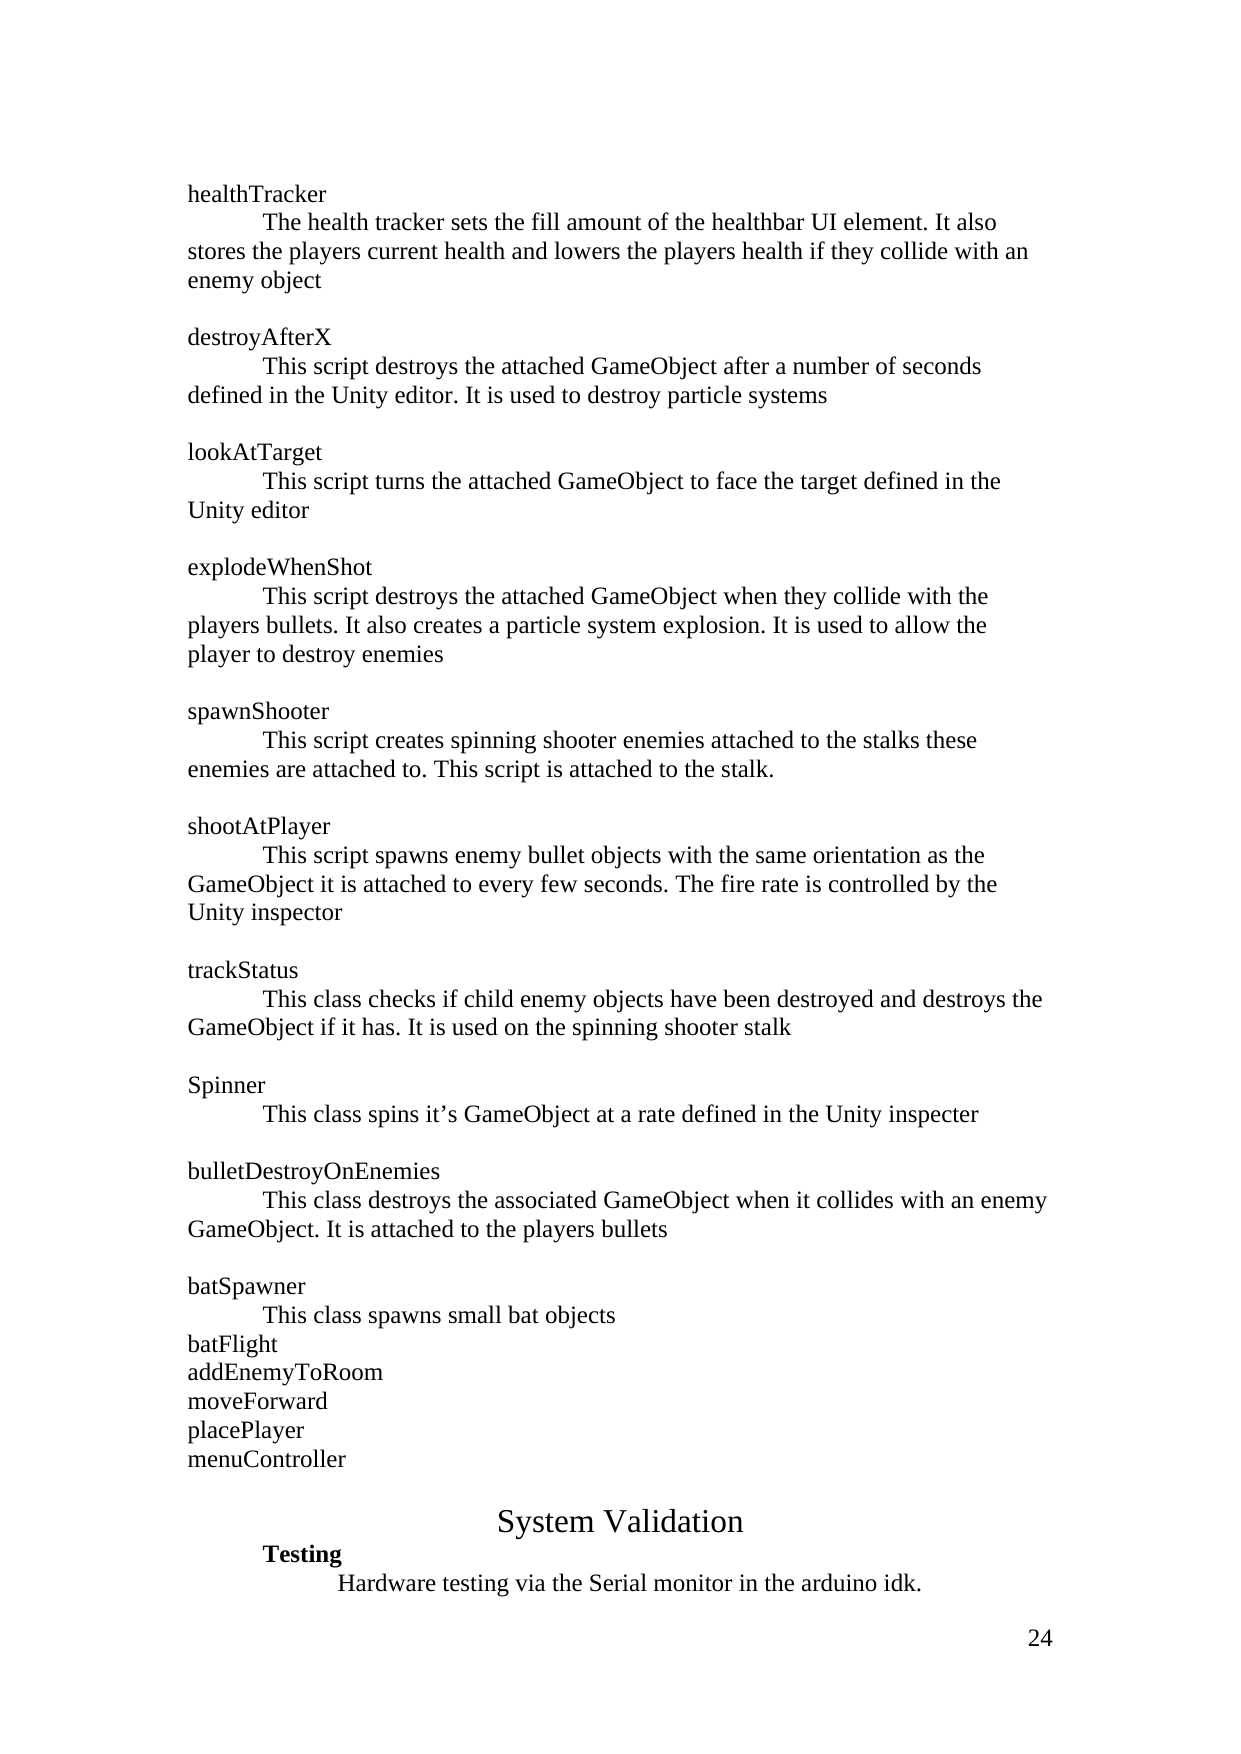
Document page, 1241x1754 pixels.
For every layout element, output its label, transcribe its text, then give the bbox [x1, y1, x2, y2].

subtitle trackStatus [187, 955, 1053, 984]
subtitle bulletDestroyOnEnemies [187, 1156, 1053, 1185]
subtitle shootAtPlayer [187, 811, 1053, 840]
subtitle healthTracker [187, 179, 1053, 207]
subtitle The health tracker sets the fill amount of the healthbar UI element. It also stores the players current health and lowers the players health if they collide with an enemy object [187, 207, 1053, 294]
subtitle batFlight [187, 1329, 1053, 1357]
subtitle This class spawns small bat objects [187, 1300, 1053, 1329]
subtitle spawnShooter [187, 696, 1053, 725]
subtitle lookAtTarget [187, 437, 1053, 466]
subtitle batSpawner [187, 1271, 1053, 1300]
subtitle This script destroys the attached GameObject when they collide with the players bullets. It also creates a particle system explosion. It is used to allow the player to destroy enemies [187, 581, 1053, 667]
subtitle System Validation [187, 1501, 1053, 1539]
subtitle Testing [187, 1539, 1053, 1568]
subtitle menuController [187, 1444, 1053, 1472]
subtitle This class checks if child enemy objects have been destroyed and destroys the GameObject if it has. It is used on the spinning shooter stalk [187, 984, 1053, 1041]
subtitle moveForward [187, 1386, 1053, 1415]
subtitle This script creates spinning shooter enemies attached to the stalks these enemies are attached to. This script is attached to the stalk. [187, 725, 1053, 782]
subtitle This script destroys the attached GameObject after a number of seconds defined in the Unity editor. It is used to destroy particle systems [187, 351, 1053, 409]
subtitle This script turns the attached GameObject to face the target defined in the Unity editor [187, 466, 1053, 524]
subtitle addEnemyToRoom [187, 1357, 1053, 1386]
subtitle explodeWhenShot [187, 552, 1053, 581]
subtitle This script spawns enemy bullet objects with the same orientation as the GameObject it is attached to every few seconds. The fire rate is controlled by the Unity inspector [187, 840, 1053, 926]
subtitle Spinner [187, 1070, 1053, 1099]
subtitle destroyAfterX [187, 322, 1053, 351]
subtitle placePlayer [187, 1415, 1053, 1444]
subtitle Hardware testing via the Serial monitor in the arduino idk. [262, 1568, 1053, 1597]
subtitle This class spins it’s GameObject at a rate defined in the Unity inspecter [187, 1099, 1053, 1127]
subtitle This class destroys the associated GameObject when it collides with an enemy GameObject. It is attached to the players bullets [187, 1185, 1053, 1242]
